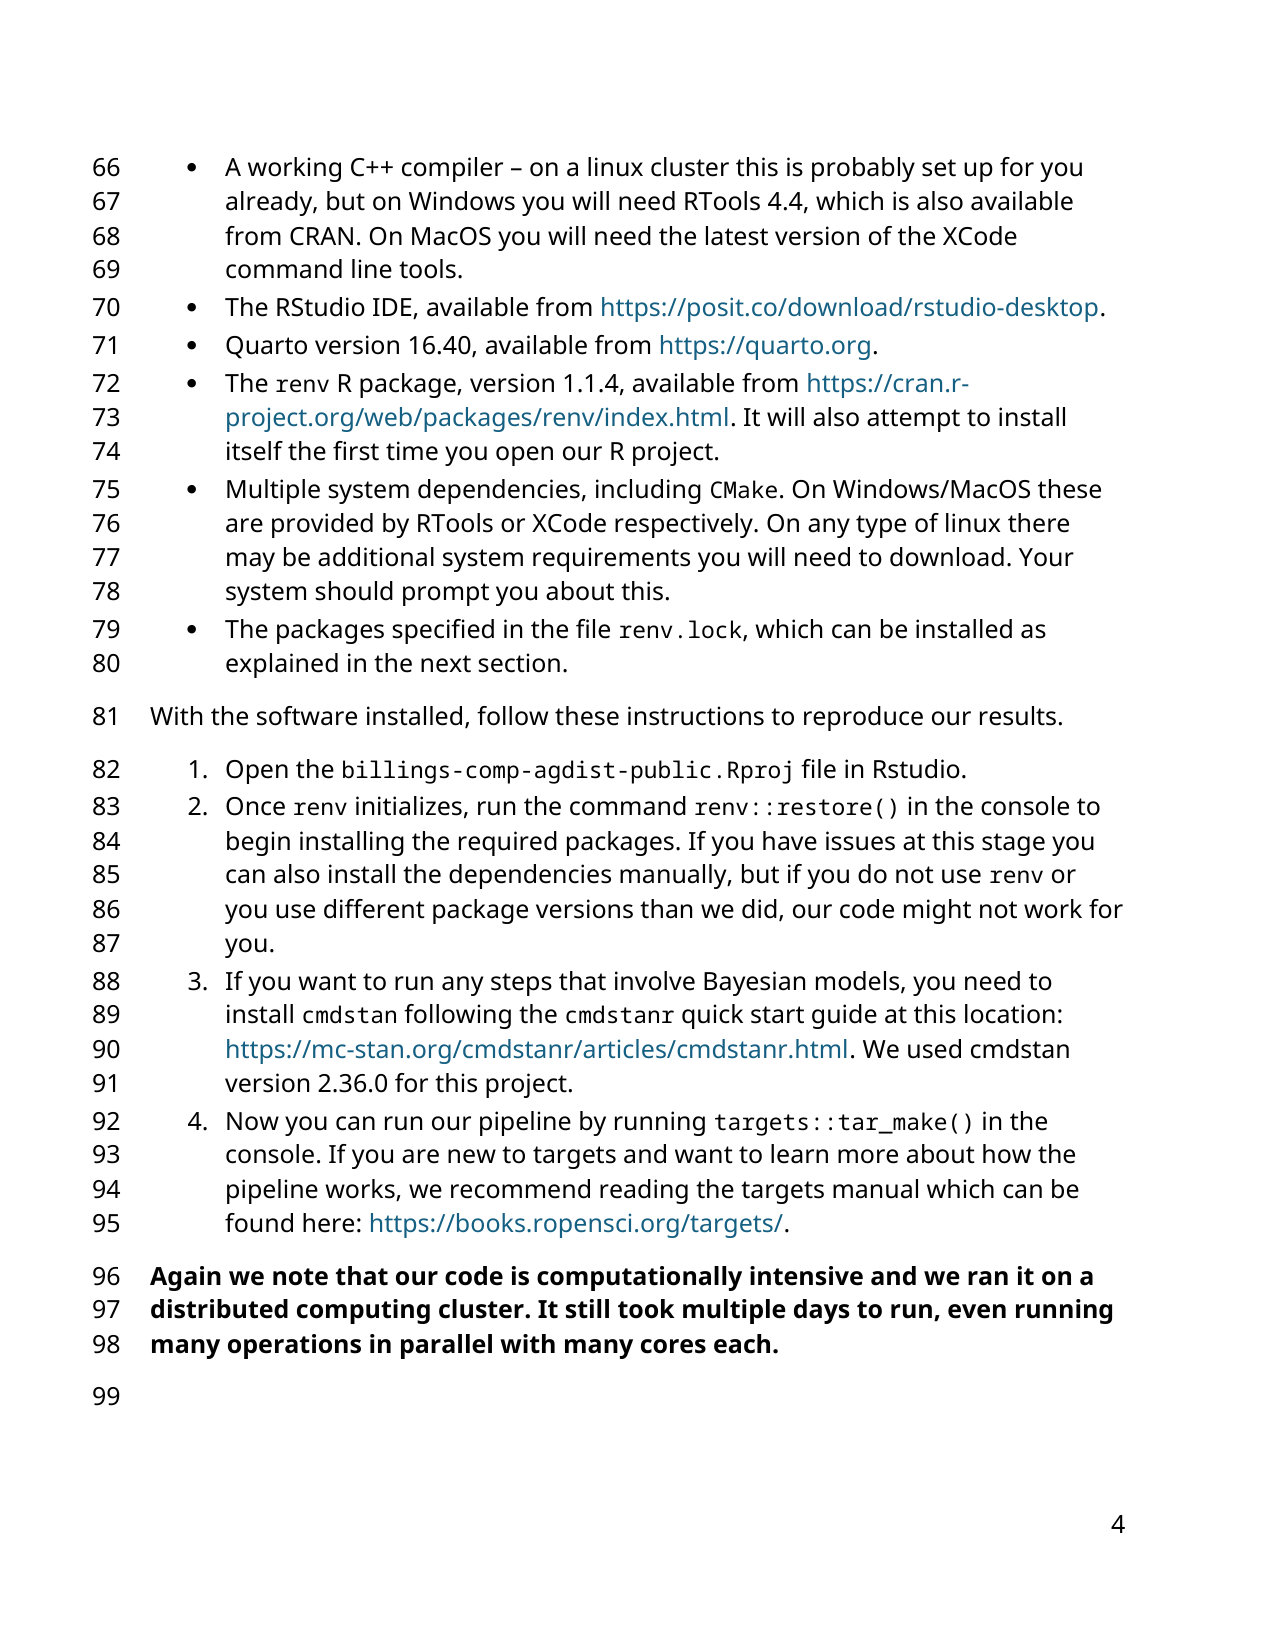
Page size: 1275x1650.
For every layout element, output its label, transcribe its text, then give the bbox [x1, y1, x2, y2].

list The renv R package, version 1.1.4, available from https://cran.r-project.org/web/packages/renv/index.html. It will also attempt to install itself the first time you open our R project. [187, 366, 1125, 468]
list Once renv initializes, run the command renv::restore() in the console to begin installing the required packages. If you have issues at this stage you can also install the dependencies manually, but if you do not use renv or you use different package versions than we did, our code might not work for you. [187, 789, 1125, 959]
list A working C++ compiler – on a linux cluster this is probably set up for you already, but on Windows you will need RTools 4.4, which is also available from CRAN. On MacOS you will need the latest version of the XCode command line tools. [187, 150, 1125, 286]
list The RStudio IDE, available from https://posit.co/download/rstudio-desktop. [187, 290, 1125, 324]
text With the software installed, follow these instructions to reproduce our results. [150, 698, 1125, 732]
list Now you can run our pipeline by running targets::tar_make() in the console. If you are new to targets and want to learn more about how the pipeline works, we recommend reading the targets manual which can be found here: https://books.ropensci.org/targets/. [187, 1103, 1125, 1239]
list Quarto version 16.40, available from https://quarto.org. [187, 328, 1125, 362]
text Again we note that our code is computationally intensive and we ran it on a distributed computing cluster. It still took multiple days to run, even running many operations in parallel with many cores each. [150, 1258, 1125, 1360]
list Multiple system dependencies, including CMake. On Windows/MacOS these are provided by RTools or XCode respectively. On any type of linux there may be additional system requirements you will need to download. Your system should prompt you about this. [187, 472, 1125, 608]
list If you want to run any steps that involve Bayesian models, you need to install cmdstan following the cmdstanr quick start guide at this location: https://mc-stan.org/cmdstanr/articles/cmdstanr.html. We used cmdstan version 2.36.0 for this project. [187, 963, 1125, 1099]
list Open the billings-comp-agdist-public.Rproj file in Rstudio. [187, 751, 1125, 785]
list The packages specified in the file renv.lock, which can be installed as explained in the next section. [187, 612, 1125, 680]
